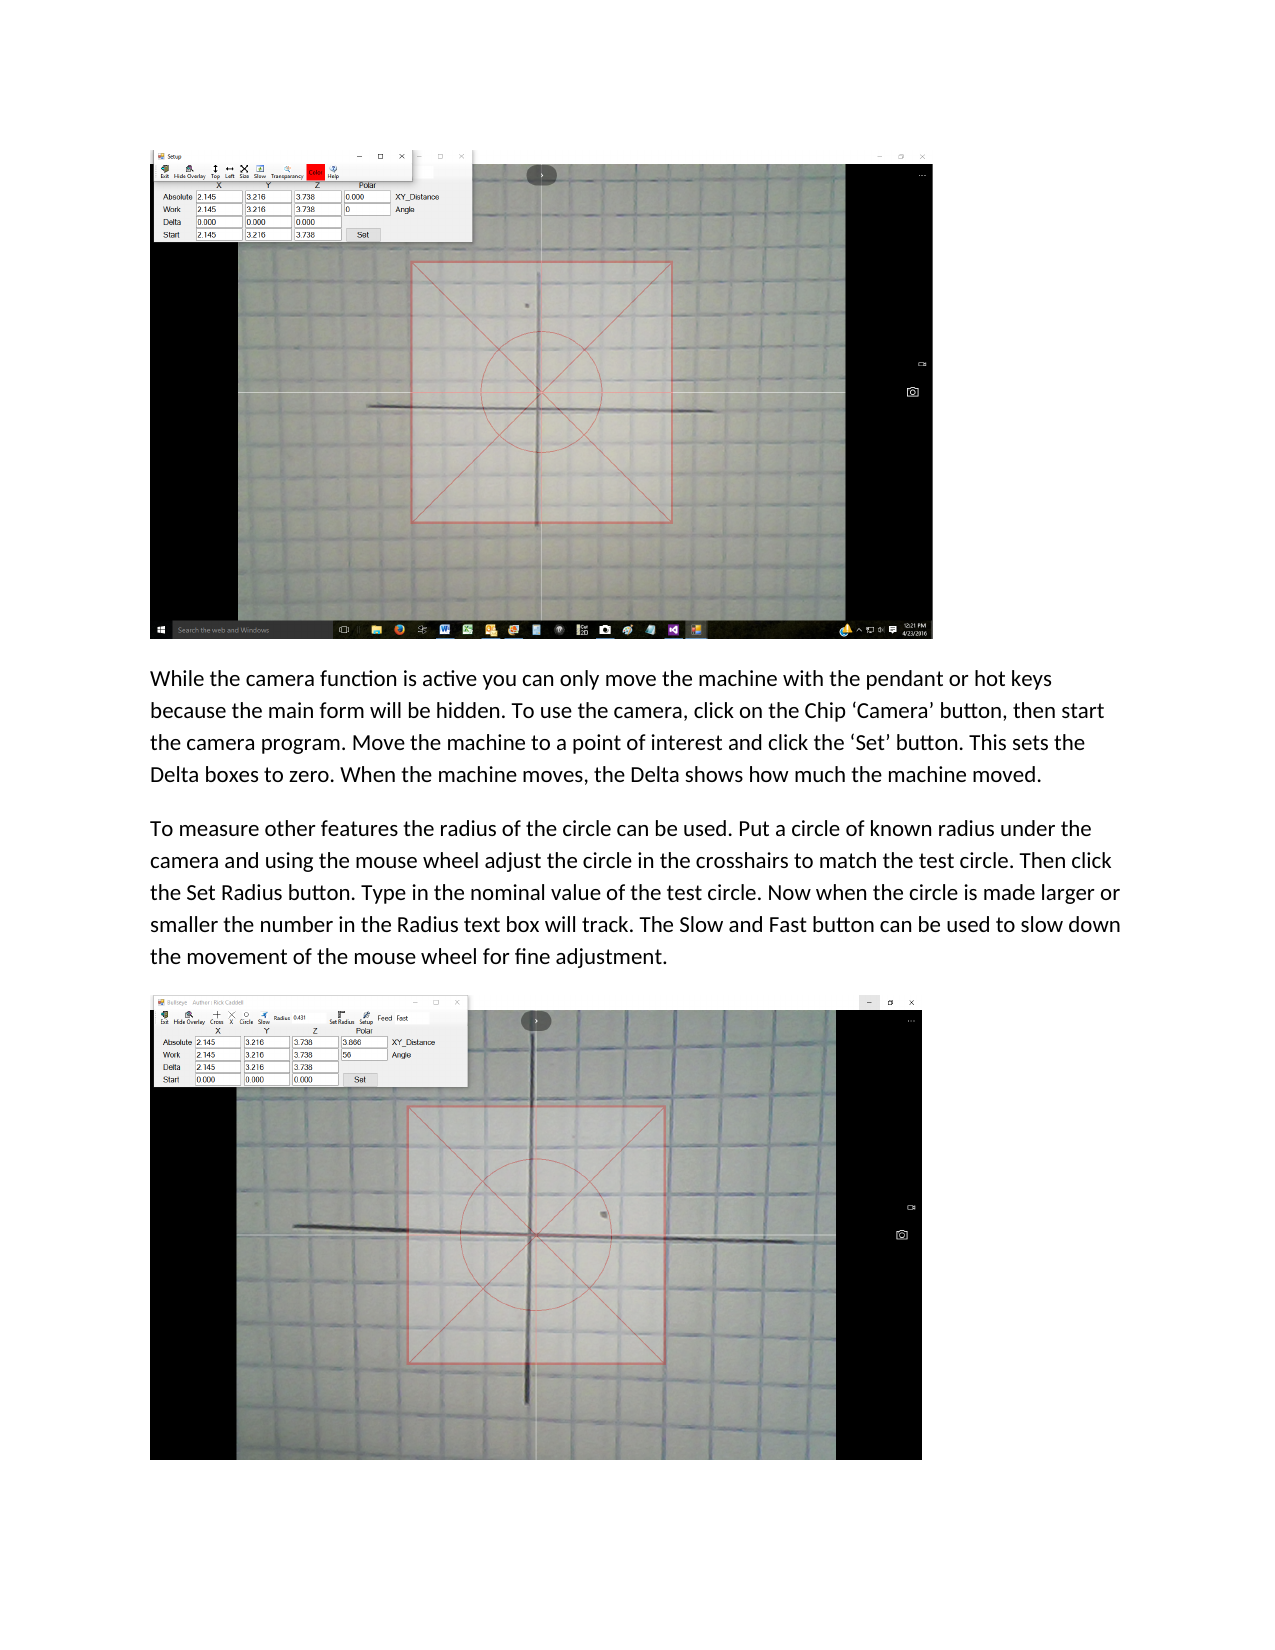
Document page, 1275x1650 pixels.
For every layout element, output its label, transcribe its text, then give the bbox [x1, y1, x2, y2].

picture [150, 995, 922, 1460]
text While the camera function is active you can only move the machine with the pendant or hot keys because the main form will be hidden. To use the camera, click on the Chip ‘Camera’ button, then start the camera program. Move the machine to a point of interest and click the ‘Set’ button. This sets the Delta boxes to zero. When the machine moves, the Delta shows how much the machine moved. [150, 664, 1125, 789]
picture [150, 150, 933, 639]
text To measure other features the radius of the circle can be used. Put a circle of known radius under the camera and using the mouse wheel adjust the circle in the crosshairs to match the test circle. Then click the Set Radius button. Type in the nominal value of the test circle. Now when the circle is made larger or smaller the number in the Radius text box will track. The Slow and Fast button can be used to slow down the movement of the mouse wheel for fine adjustment. [150, 814, 1125, 970]
